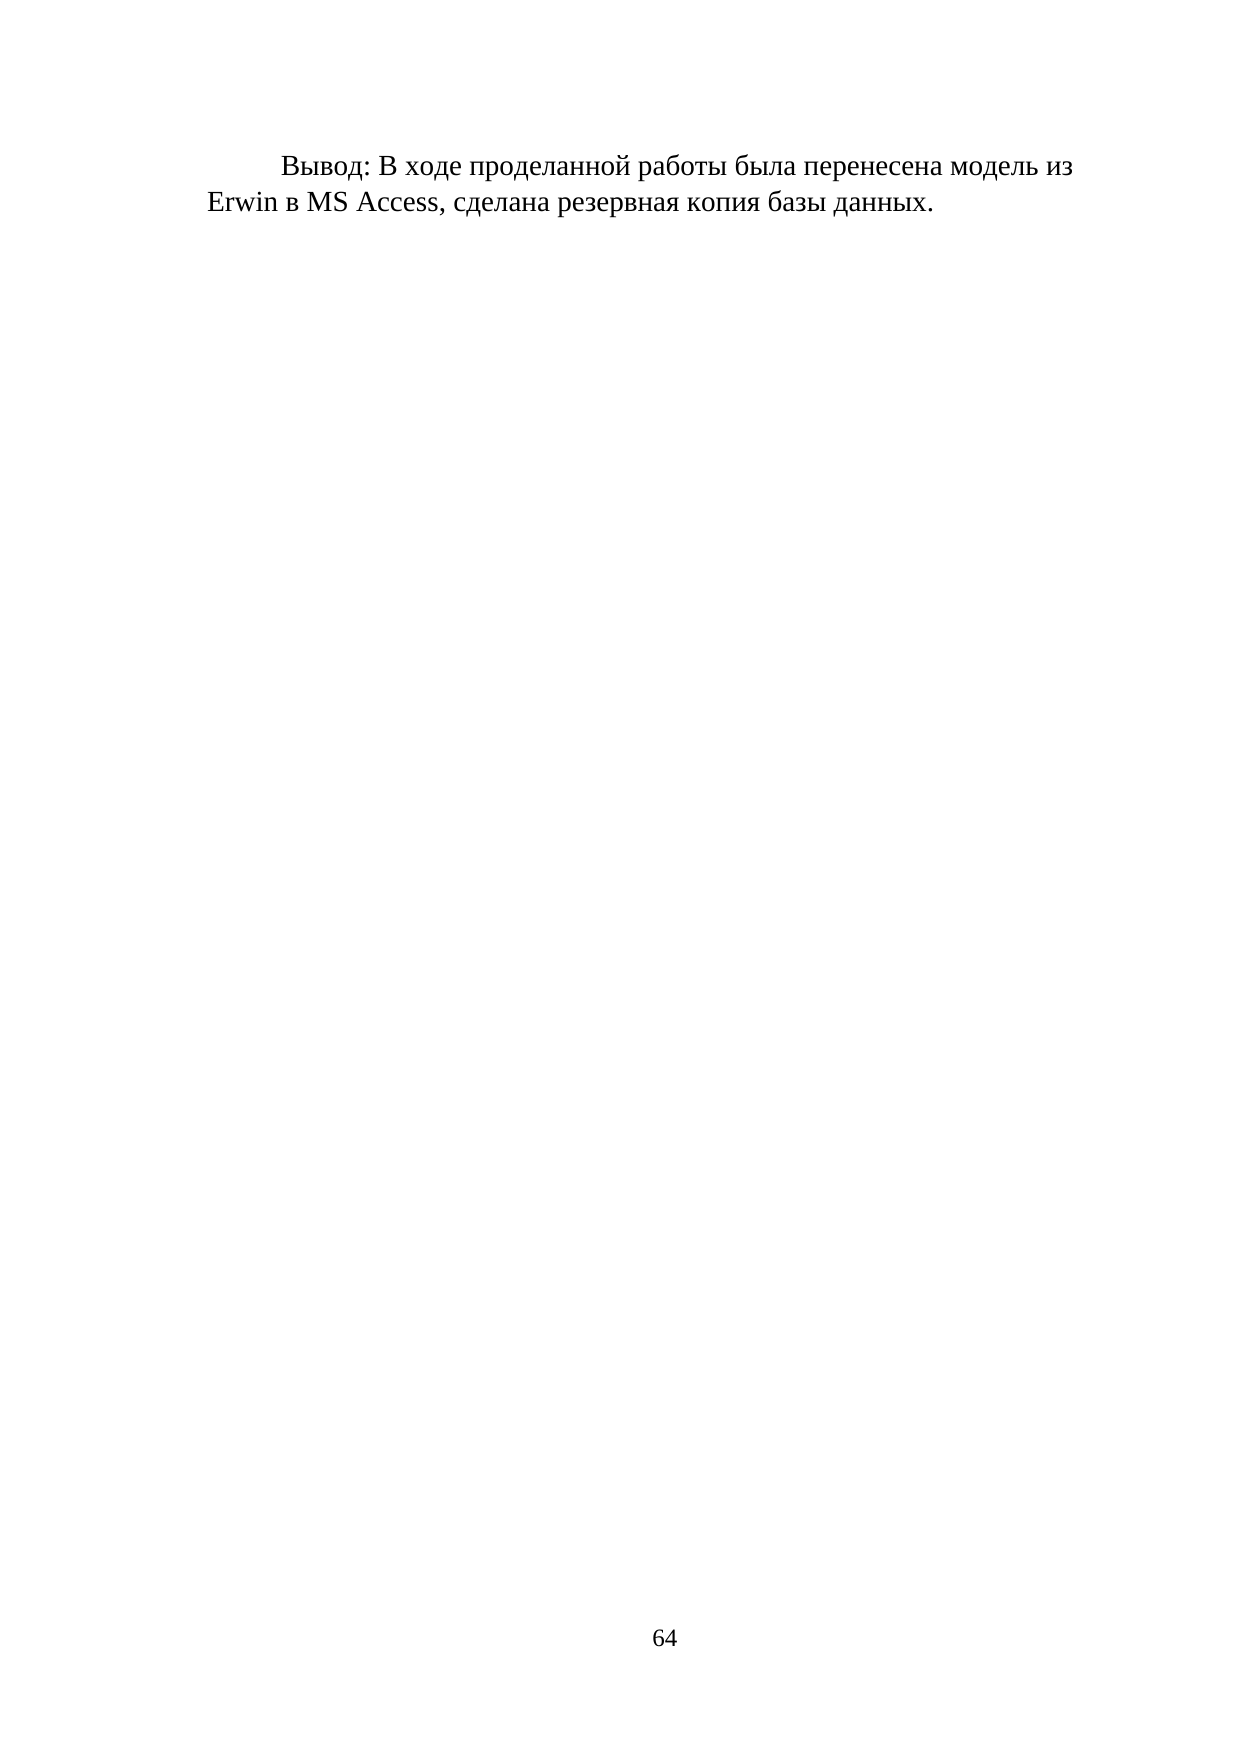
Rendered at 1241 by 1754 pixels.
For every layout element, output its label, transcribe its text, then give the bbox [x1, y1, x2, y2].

list Вывод: В ходе проделанной работы была перенесена модель из Erwin в MS Access, сделана резервная копия базы данных. [207, 148, 1122, 217]
